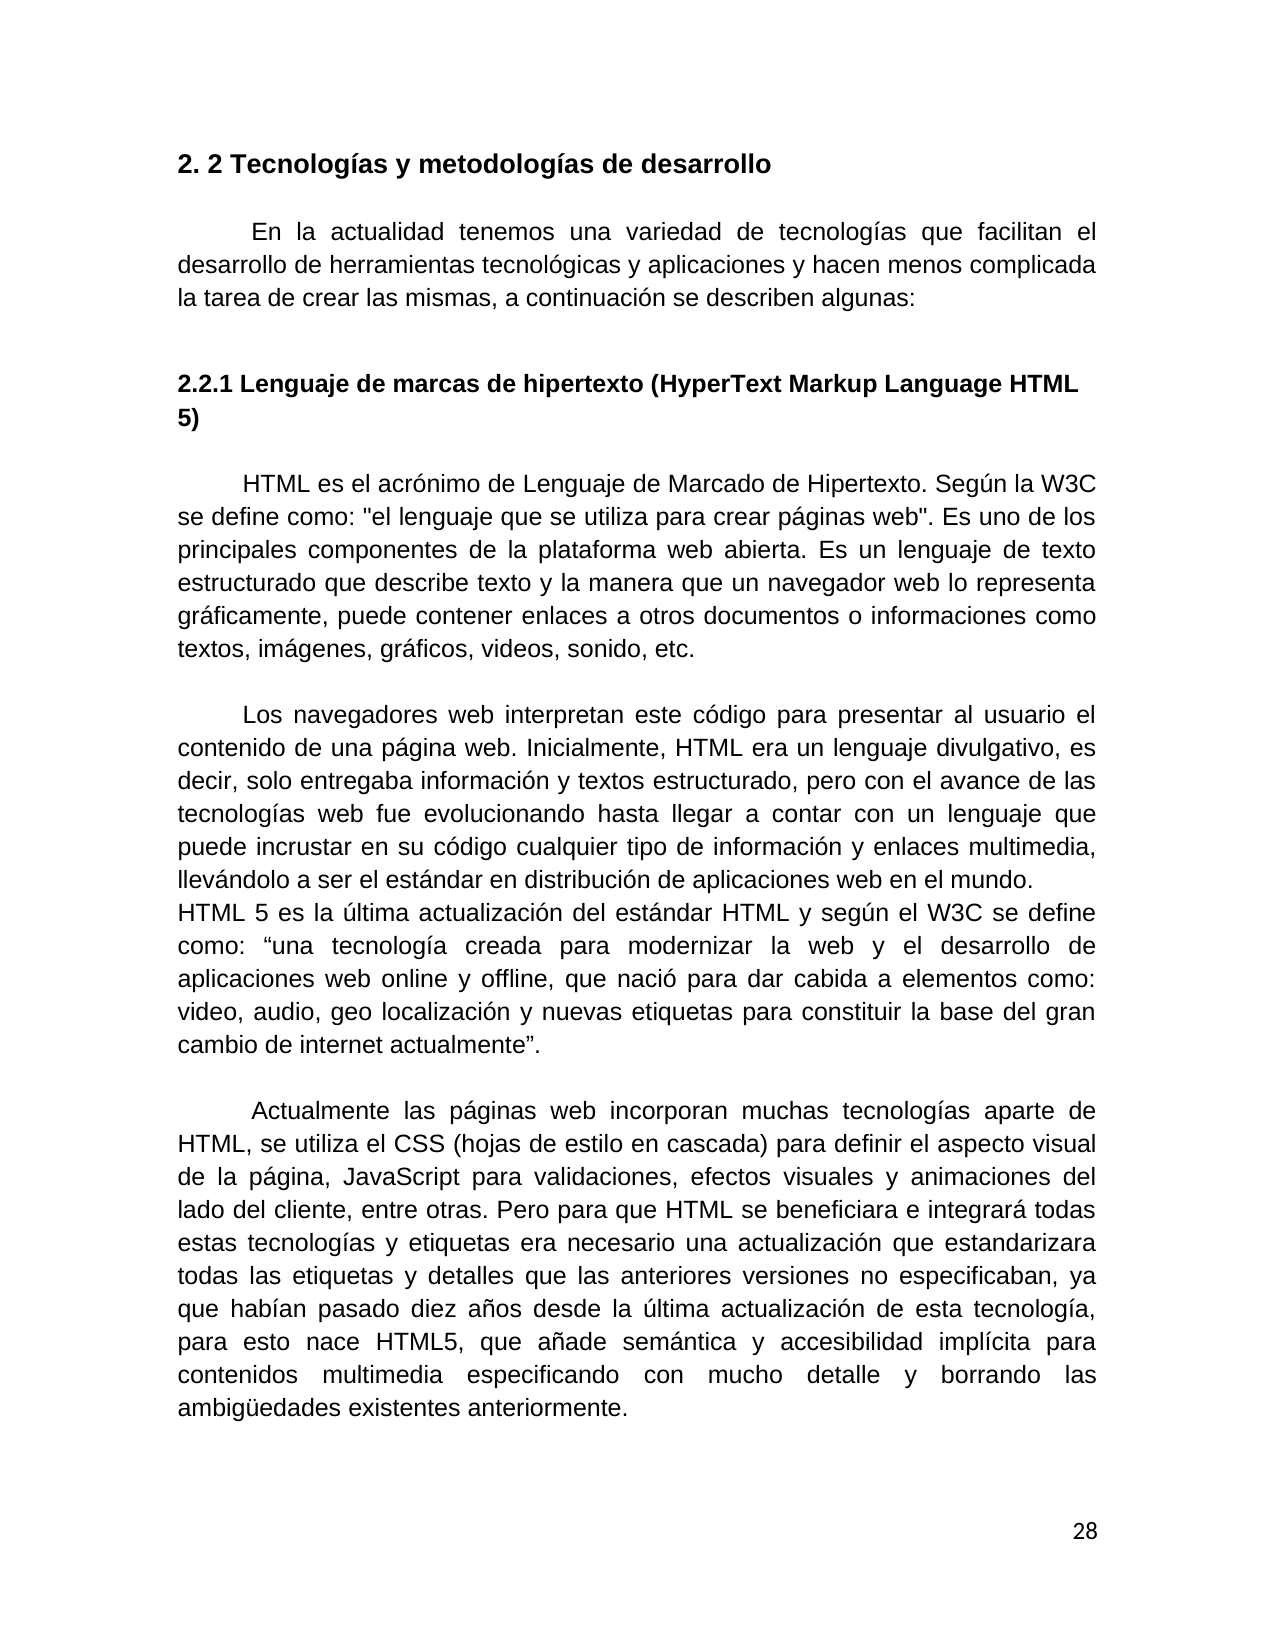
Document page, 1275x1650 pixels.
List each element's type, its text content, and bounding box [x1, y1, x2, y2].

list HTML es el acrónimo de Lenguaje de Marcado de Hipertexto. Según la W3C se define como: "el lenguaje que se utiliza para crear páginas web". Es uno de los principales componentes de la plataforma web abierta. Es un lenguaje de texto estructurado que describe texto y la manera que un navegador web lo representa gráficamente, puede contener enlaces a otros documentos o informaciones como textos, imágenes, gráficos, videos, sonido, etc. [177, 468, 1098, 662]
list HTML 5 es la última actualización del estándar HTML y según el W3C se define como: “una tecnología creada para modernizar la web y el desarrollo de aplicaciones web online y offline, que nació para dar cabida a elementos como: video, audio, geo localización y nuevas etiquetas para constituir la base del gran cambio de internet actualmente”. [177, 898, 1098, 1059]
list Los navegadores web interpretan este código para presentar al usuario el contenido de una página web. Inicialmente, HTML era un lenguaje divulgativo, es decir, solo entregaba información y textos estructurado, pero con el avance de las tecnologías web fue evolucionando hasta llegar a contar con un lenguaje que puede incrustar en su código cualquier tipo de información y enlaces multimedia, llevándolo a ser el estándar en distribución de aplicaciones web en el mundo. [177, 700, 1098, 893]
subtitle 2.2.1 Lenguaje de marcas de hipertexto (HyperText Markup Language HTML 5) [177, 369, 1098, 431]
subtitle 2. 2 Tecnologías y metodologías de desarrollo [177, 148, 1098, 179]
text En la actualidad tenemos una variedad de tecnologías que facilitan el desarrollo de herramientas tecnológicas y aplicaciones y hacen menos complicada la tarea de crear las mismas, a continuación se describen algunas: [177, 217, 1098, 311]
list Actualmente las páginas web incorporan muchas tecnologías aparte de HTML, se utiliza el CSS (hojas de estilo en cascada) para definir el aspecto visual de la página, JavaScript para validaciones, efectos visuales y animaciones del lado del cliente, entre otras. Pero para que HTML se beneficiara e integrará todas estas tecnologías y etiquetas era necesario una actualización que estandarizara todas las etiquetas y detalles que las anteriores versiones no especificaban, ya que habían pasado diez años desde la última actualización de esta tecnología, para esto nace HTML5, que añade semántica y accesibilidad implícita para contenidos multimedia especificando con mucho detalle y borrando las ambigüedades existentes anteriormente. [177, 1096, 1098, 1422]
